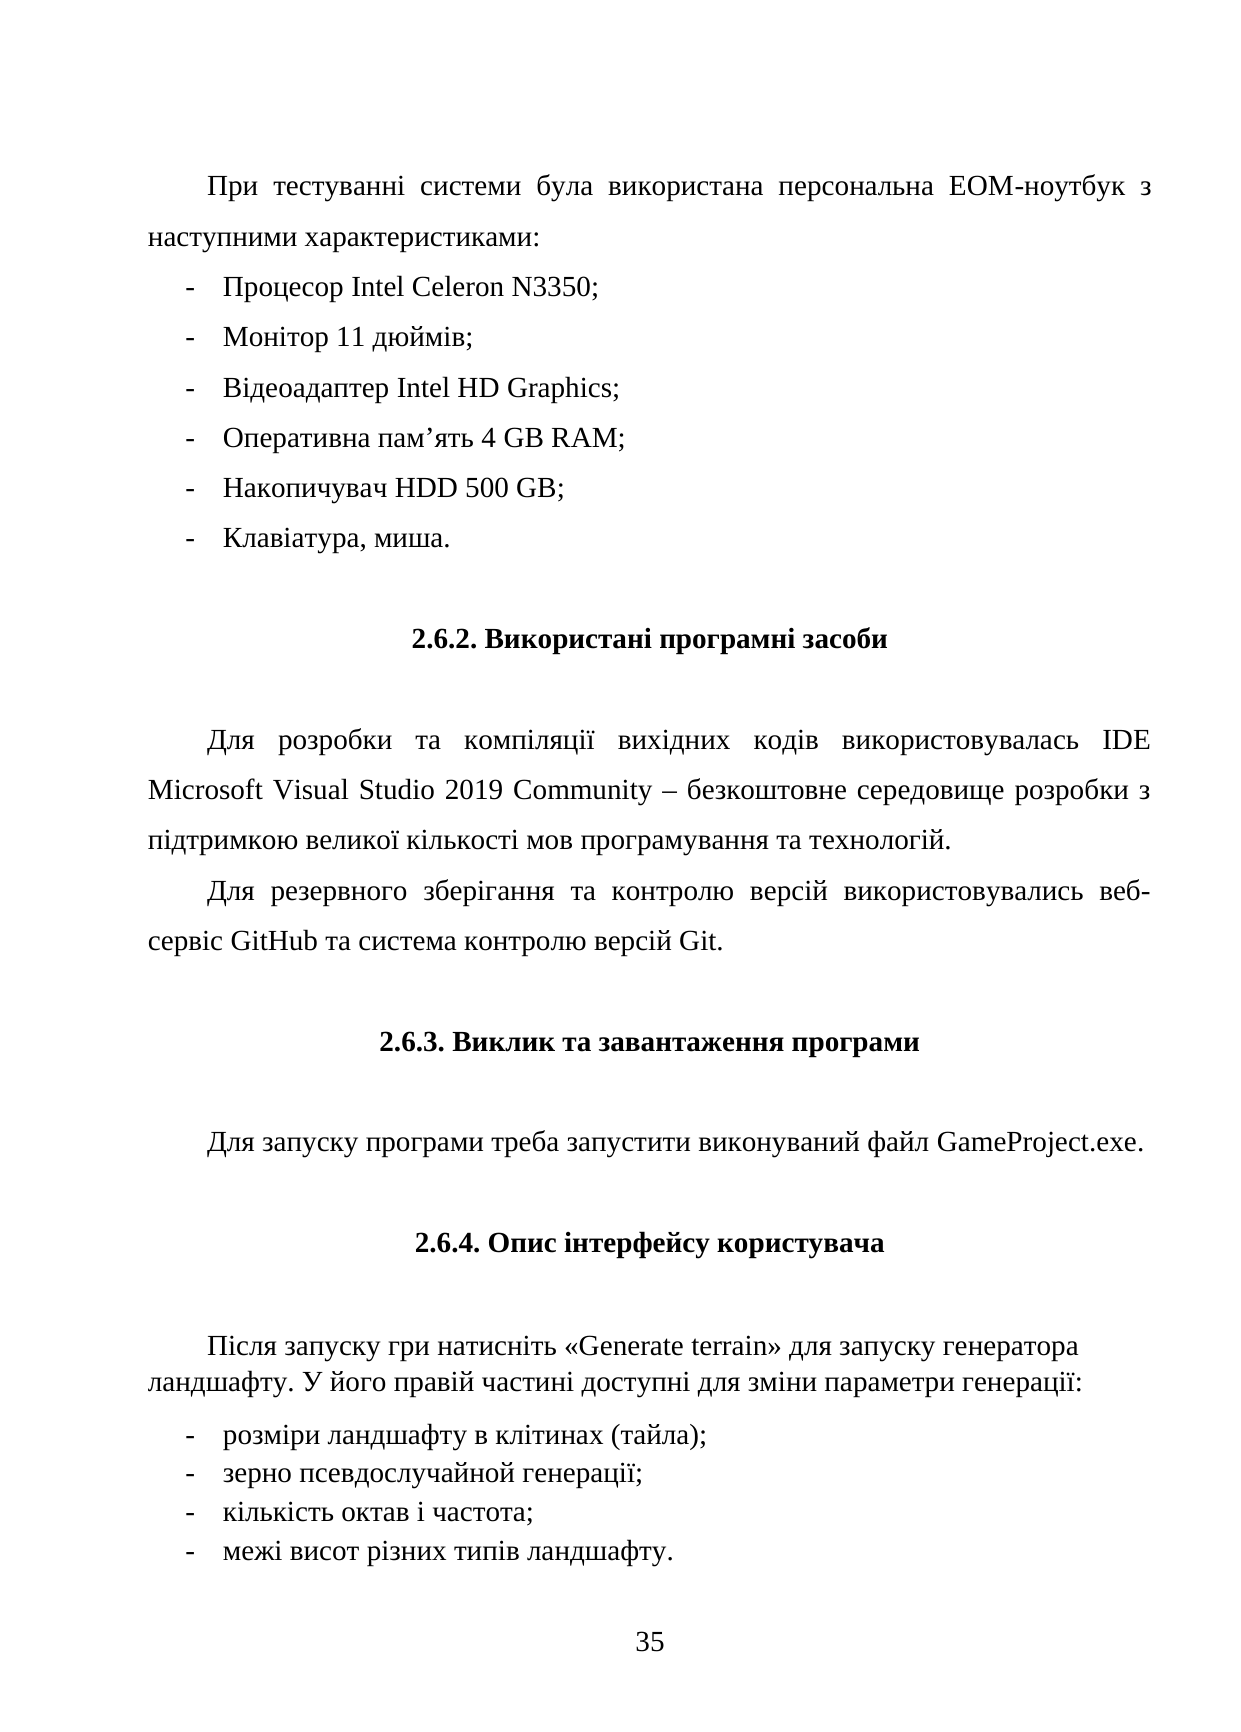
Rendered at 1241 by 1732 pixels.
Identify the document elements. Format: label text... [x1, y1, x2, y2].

list Оперативна пам’ять 4 GB RAM; [185, 420, 1152, 453]
text 2.6.4. Опис інтерфейсу користувача [148, 1225, 1152, 1258]
text 2.6.2. Використані програмні засоби [148, 621, 1152, 655]
list межі висот різних типів ландшафту. [185, 1533, 1152, 1566]
text Для запуску програми треба запустити виконуваний файл GameProject.exe. [148, 1124, 1152, 1158]
text Для резервного зберігання та контролю версій використовувались веб-сервіс GitHub та система контролю версій Git. [148, 873, 1152, 957]
list зерно псевдослучайной генерації; [185, 1456, 1152, 1489]
list Накопичувач HDD 500 GB; [185, 470, 1152, 504]
list Монітор 11 дюймів; [185, 319, 1152, 353]
text Для розробки та компіляції вихідних кодів використовувалась IDE Microsoft Visual Studio 2019 Community – безкоштовне середовище розробки з підтримкою великої кількості мов програмування та технологій. [148, 722, 1152, 856]
text 2.6.3. Виклик та завантаження програми [148, 1024, 1152, 1057]
list Клавіатура, миша. [185, 521, 1152, 554]
list кількість октав і частота; [185, 1494, 1152, 1528]
text При тестуванні системи була використана персональна ЕОМ-ноутбук з наступними характеристиками: [148, 168, 1152, 252]
text Після запуску гри натисніть «Generate terrain» для запуску генератора ландшафту. У його правій частині доступні для зміни параметри генерації: [148, 1328, 1152, 1398]
list розміри ландшафту в клітинах (тайла); [185, 1417, 1152, 1451]
list Процесор Intel Celeron N3350; [185, 269, 1152, 303]
list Відеоадаптер Intel HD Graphics; [185, 370, 1152, 403]
